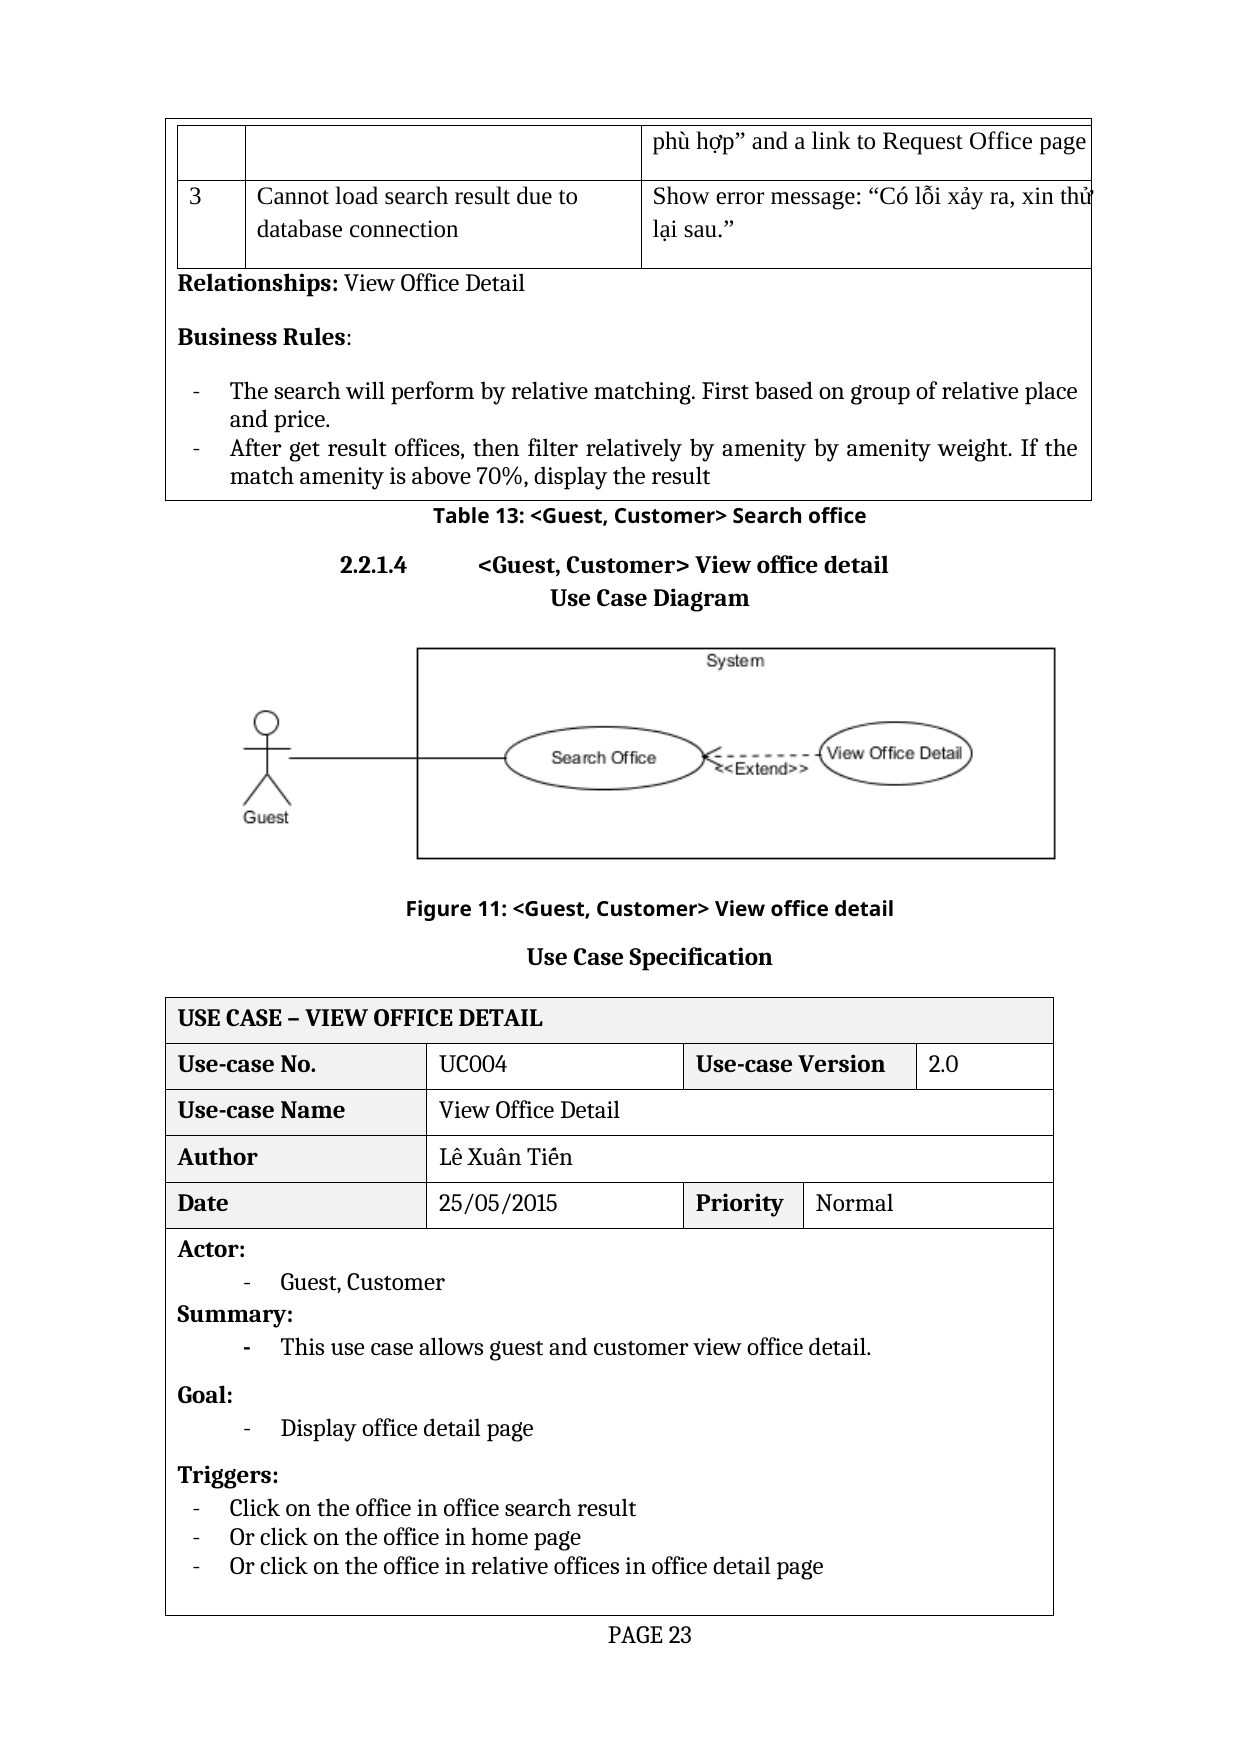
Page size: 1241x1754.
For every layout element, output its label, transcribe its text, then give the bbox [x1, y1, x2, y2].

text Use Case Specification [177, 943, 1122, 972]
table_cell Use-case Version [684, 1044, 916, 1089]
table_cell 25/05/2015 [427, 1183, 683, 1228]
table_cell UC004 [427, 1044, 683, 1089]
subtitle <Guest, Customer> View office detail [340, 551, 1122, 579]
table_cell Date [166, 1183, 426, 1228]
text Use Case Diagram [177, 584, 1122, 612]
table_cell View Office Detail [427, 1090, 1053, 1135]
table_cell Lê Xuân Tiến [427, 1136, 1053, 1182]
picture [227, 637, 1073, 869]
table_cell Use-case Name [166, 1090, 426, 1135]
table_cell Author [166, 1136, 426, 1182]
table_cell Normal [804, 1183, 1053, 1228]
table_cell 2.0 [917, 1044, 1053, 1089]
table_cell Use-case No. [166, 1044, 426, 1089]
table_cell Priority [684, 1183, 803, 1228]
table_header USE CASE – VIEW OFFICE DETAIL [166, 998, 1053, 1043]
